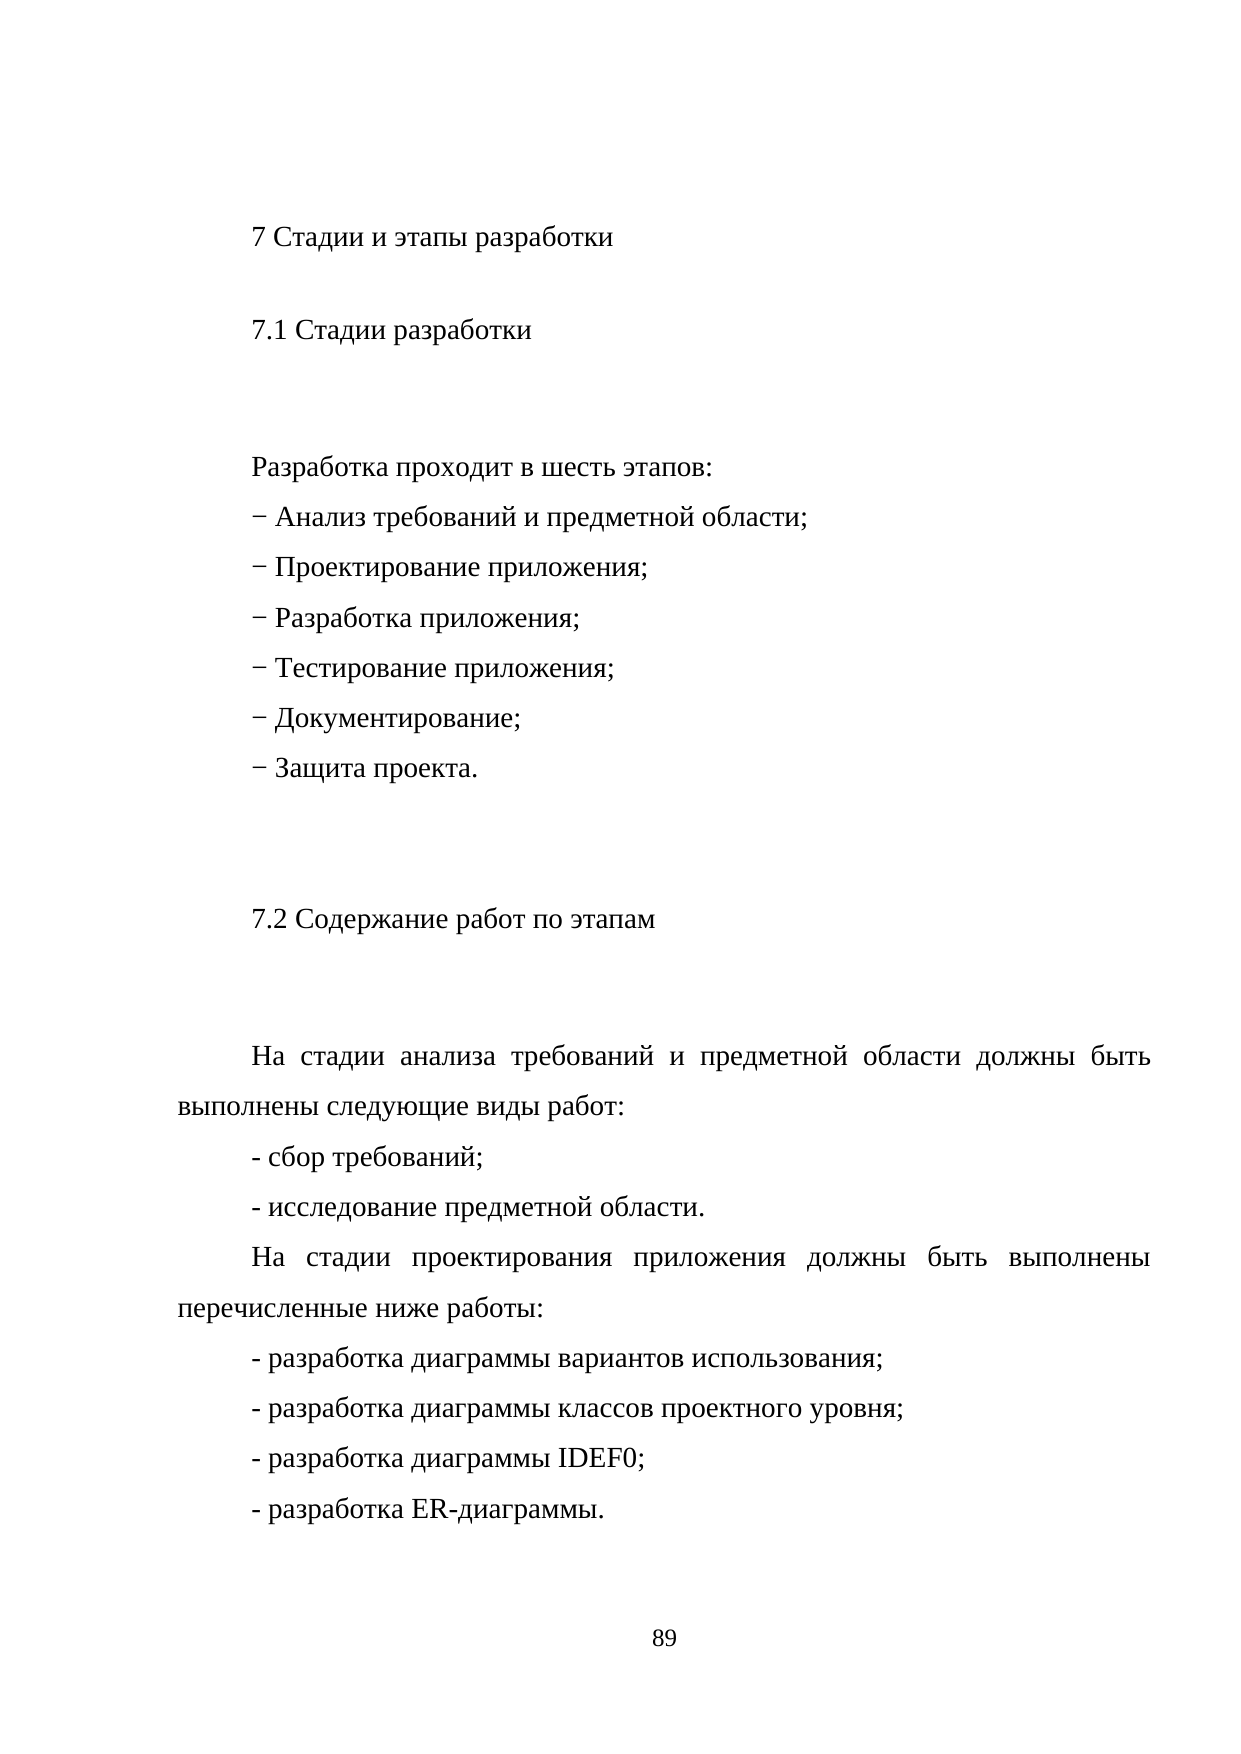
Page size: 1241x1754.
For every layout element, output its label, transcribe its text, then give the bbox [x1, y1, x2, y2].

text Разработка проходит в шесть этапов: [177, 449, 1152, 482]
text - исследование предметной области. [177, 1189, 1152, 1223]
text - разработка диаграммы IDEF0; [177, 1441, 1152, 1474]
text - сбор требований; [177, 1139, 1152, 1172]
subtitle 7.1 Стадии разработки [177, 312, 1152, 346]
text − Разработка приложения; [177, 600, 1152, 633]
text − Документирование; [177, 700, 1152, 734]
text − Проектирование приложения; [177, 549, 1152, 583]
text - разработка ER-диаграммы. [177, 1491, 1152, 1524]
text На стадии проектирования приложения должны быть выполнены перечисленные ниже работы: [177, 1239, 1152, 1323]
text − Защита проекта. [177, 751, 1152, 784]
subtitle 7 Стадии и этапы разработки [177, 219, 1152, 252]
text На стадии анализа требований и предметной области должны быть выполнены следующие виды работ: [177, 1038, 1152, 1122]
text − Тестирование приложения; [177, 650, 1152, 683]
text − Анализ требований и предметной области; [177, 499, 1152, 533]
text - разработка диаграммы вариантов использования; [177, 1340, 1152, 1373]
text - разработка диаграммы классов проектного уровня; [177, 1390, 1152, 1424]
subtitle 7.2 Содержание работ по этапам [177, 902, 1152, 935]
